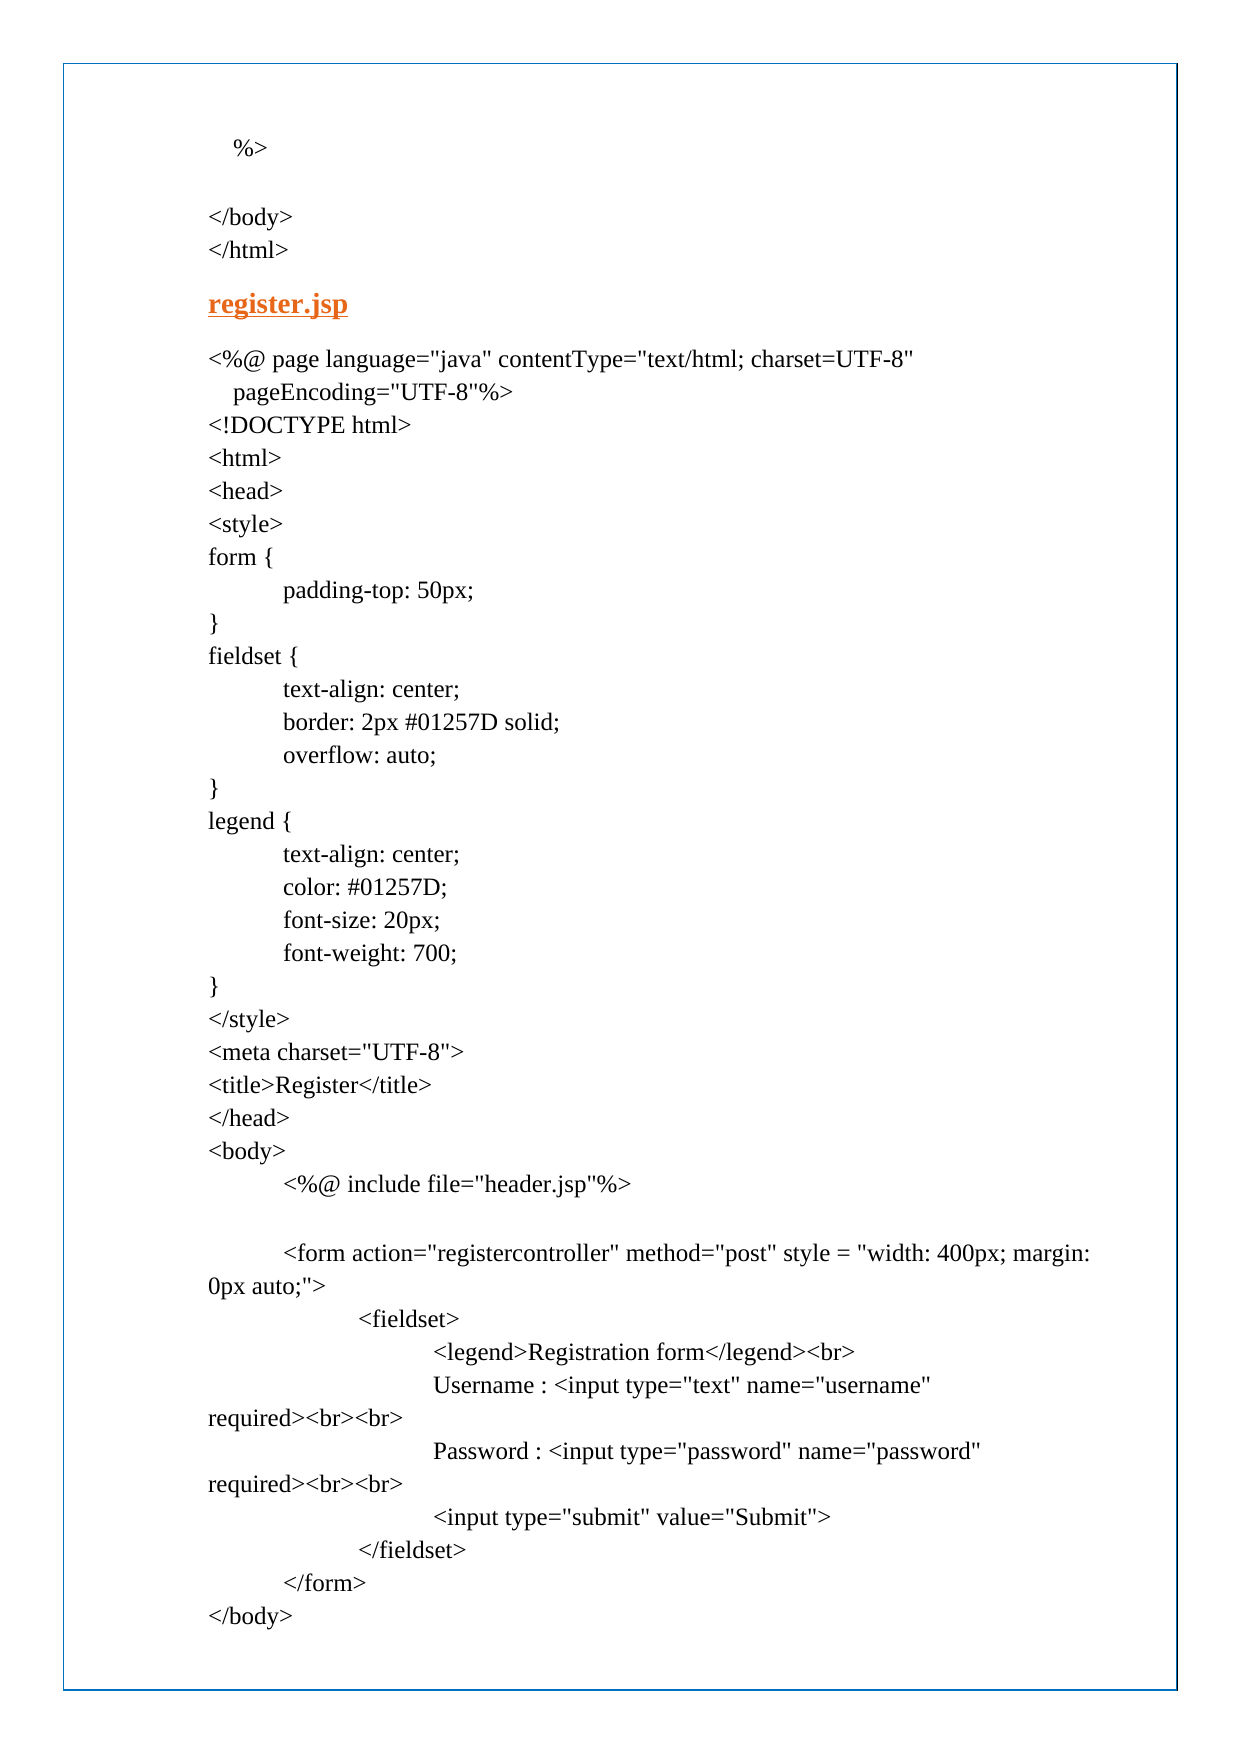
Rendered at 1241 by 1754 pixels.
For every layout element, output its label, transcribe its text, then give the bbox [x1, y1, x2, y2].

list } [208, 773, 1106, 802]
list Username : <input type="text" name="username" required><br><br> [208, 1370, 1106, 1432]
list <fieldset> [208, 1304, 1106, 1333]
list <input type="submit" value="Submit"> [208, 1502, 1106, 1531]
list <%@ page language="java" contentType="text/html; charset=UTF-8" [208, 344, 1106, 373]
list %> [208, 133, 1106, 162]
list form { [208, 542, 1106, 571]
list font-weight: 700; [208, 938, 1106, 967]
list <body> [208, 1136, 1106, 1165]
list </fieldset> [208, 1535, 1106, 1564]
list </head> [208, 1103, 1106, 1132]
list <title>Register</title> [208, 1070, 1106, 1099]
list Password : <input type="password" name="password" required><br><br> [208, 1436, 1106, 1498]
list legend { [208, 806, 1106, 835]
list </style> [208, 1004, 1106, 1033]
list <head> [208, 476, 1106, 505]
list </body> [208, 202, 1106, 231]
list text-align: center; [208, 674, 1106, 703]
list text-align: center; [208, 839, 1106, 868]
list <style> [208, 509, 1106, 538]
list fieldset { [208, 641, 1106, 670]
list border: 2px #01257D solid; [208, 707, 1106, 736]
list <html> [208, 443, 1106, 472]
list } [208, 608, 1106, 637]
text register.jsp [133, 287, 1106, 320]
list pageEncoding="UTF-8"%> [208, 377, 1106, 406]
list padding-top: 50px; [208, 575, 1106, 604]
list </html> [208, 235, 1106, 264]
list </body> [208, 1601, 1106, 1630]
list <meta charset="UTF-8"> [208, 1037, 1106, 1066]
list overflow: auto; [208, 740, 1106, 769]
list <legend>Registration form</legend><br> [208, 1337, 1106, 1366]
list </form> [208, 1568, 1106, 1597]
list color: #01257D; [208, 872, 1106, 901]
list } [208, 971, 1106, 1000]
list <form action="registercontroller" method="post" style = "width: 400px; margin: 0px auto;"> [208, 1238, 1106, 1300]
list font-size: 20px; [208, 905, 1106, 934]
list <%@ include file="header.jsp"%> [208, 1169, 1106, 1198]
list <!DOCTYPE html> [208, 410, 1106, 439]
